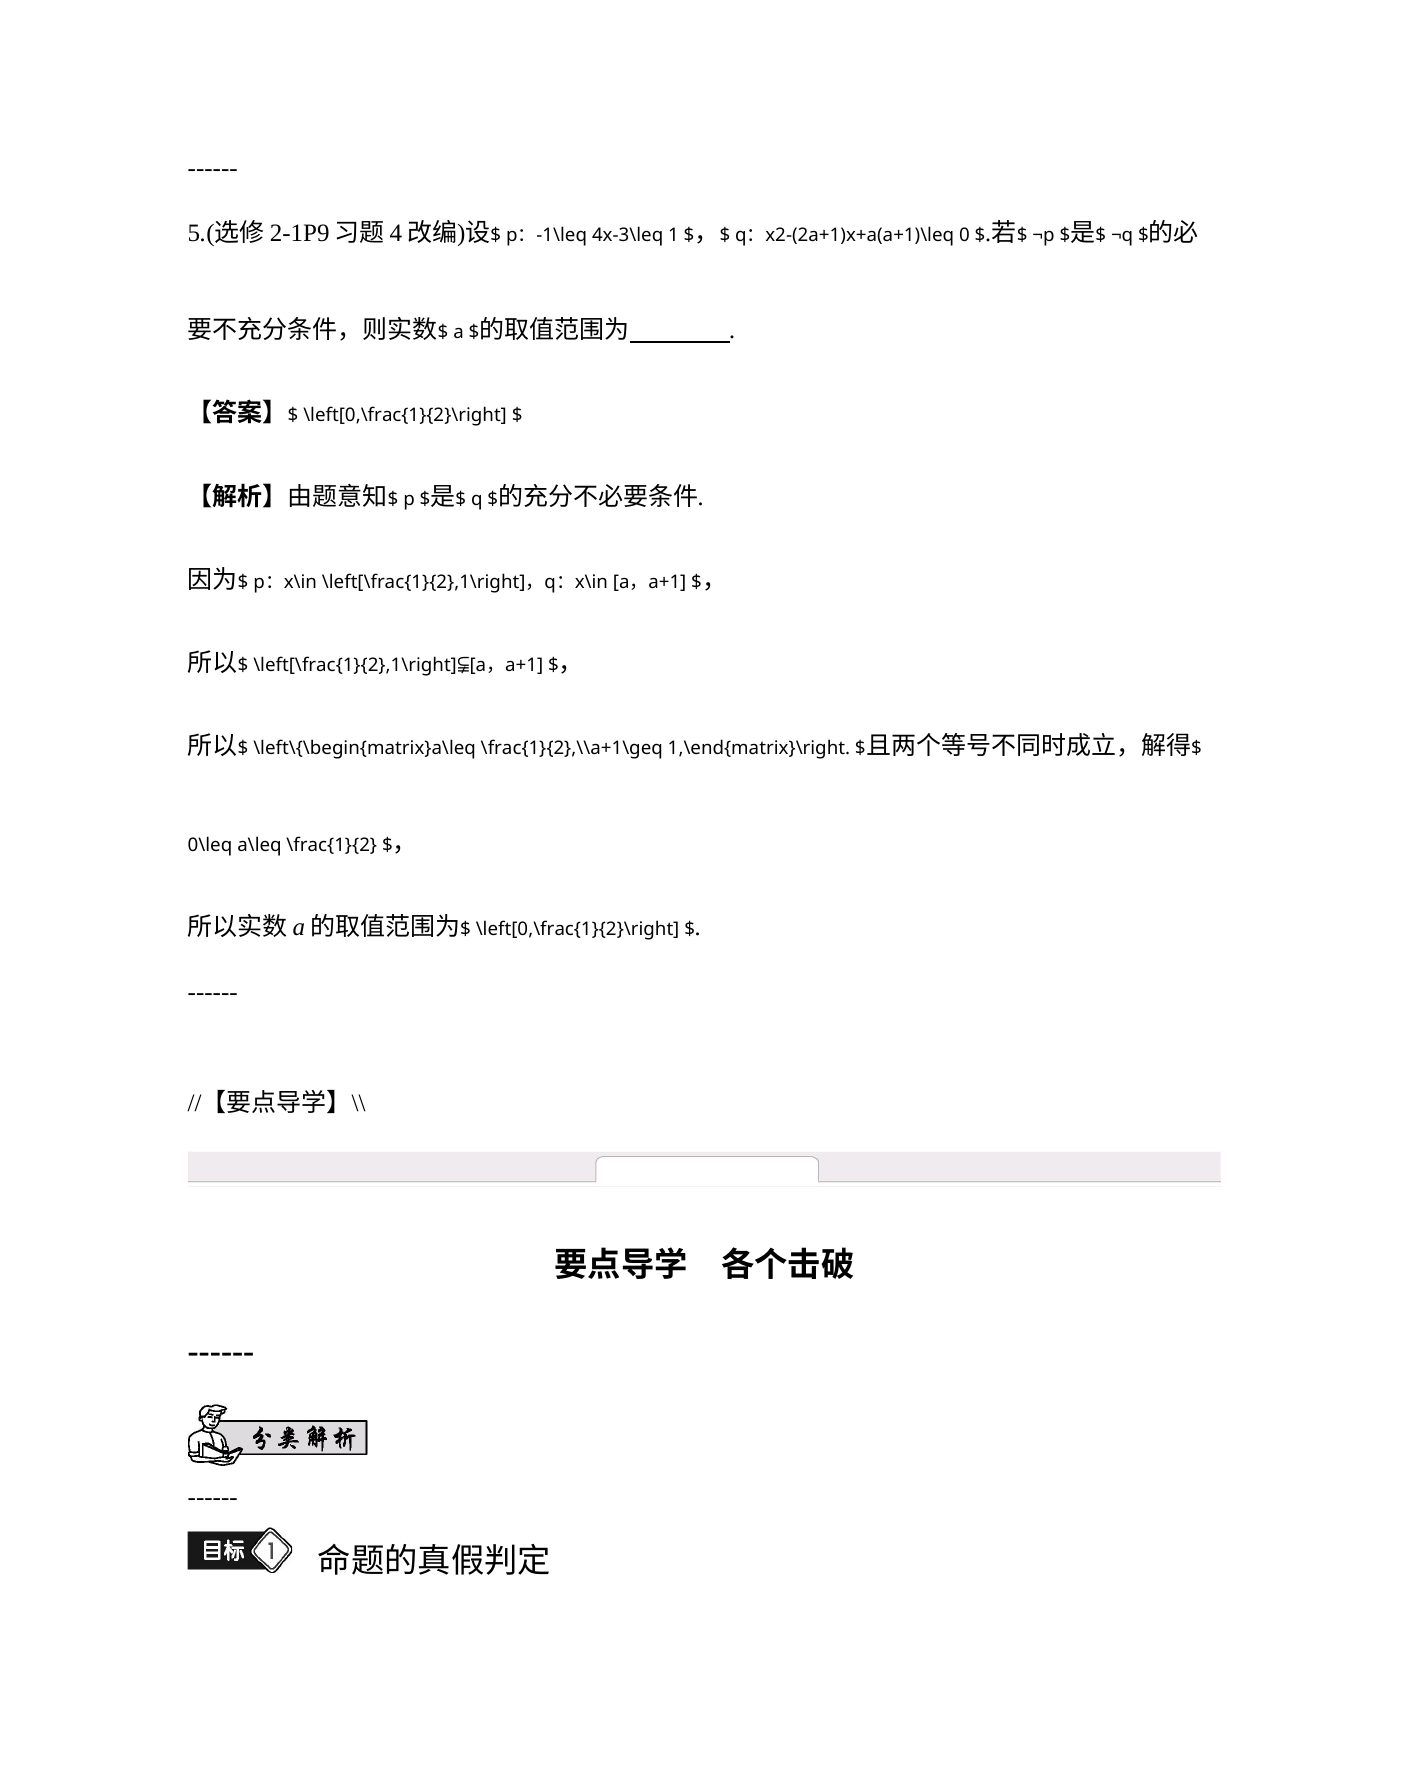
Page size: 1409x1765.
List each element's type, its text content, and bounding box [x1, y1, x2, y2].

text 命题的真假判定 [187, 1527, 1221, 1592]
text 所以$ \left[\frac{1}{2},1\right]⫋[a，a+1] $， [187, 628, 1221, 693]
text 所以$ \left\{\begin{matrix}a\leq \frac{1}{2},\\a+1\geq 1,\end{matrix}\right. $且两个等号不同时成立，解得$ 0\leq a\leq \frac{1}{2} $， [187, 711, 1221, 873]
text ------ [187, 151, 1221, 183]
text ------ [187, 1318, 1221, 1383]
text 【答案】$ \left[0,\frac{1}{2}\right] $ [187, 378, 1221, 443]
text //【要点导学】\\ [187, 1068, 1221, 1133]
text ------ [187, 1480, 1221, 1513]
text 【解析】由题意知$ p $是$ q $的充分不必要条件. [187, 462, 1221, 527]
picture [187, 1402, 369, 1466]
picture [187, 1527, 293, 1573]
text 所以实数a的取值范围为$ \left[0,\frac{1}{2}\right] $. [187, 892, 1221, 957]
picture [187, 1151, 1221, 1187]
text 5.(选修2-1P9习题4改编)设$ p：-1\leq 4x-3\leq 1 $，$ q：x2-(2a+1)x+a(a+1)\leq 0 $.若$ ¬p $是$ ¬q $的必要不充分条件，则实数$ a $的取值范围为 . [187, 198, 1221, 360]
text 因为$ p：x\in \left[\frac{1}{2},1\right]，q：x\in [a，a+1] $， [187, 545, 1221, 610]
text ------ [187, 975, 1221, 1007]
text 要点导学 各个击破 [187, 1229, 1221, 1294]
